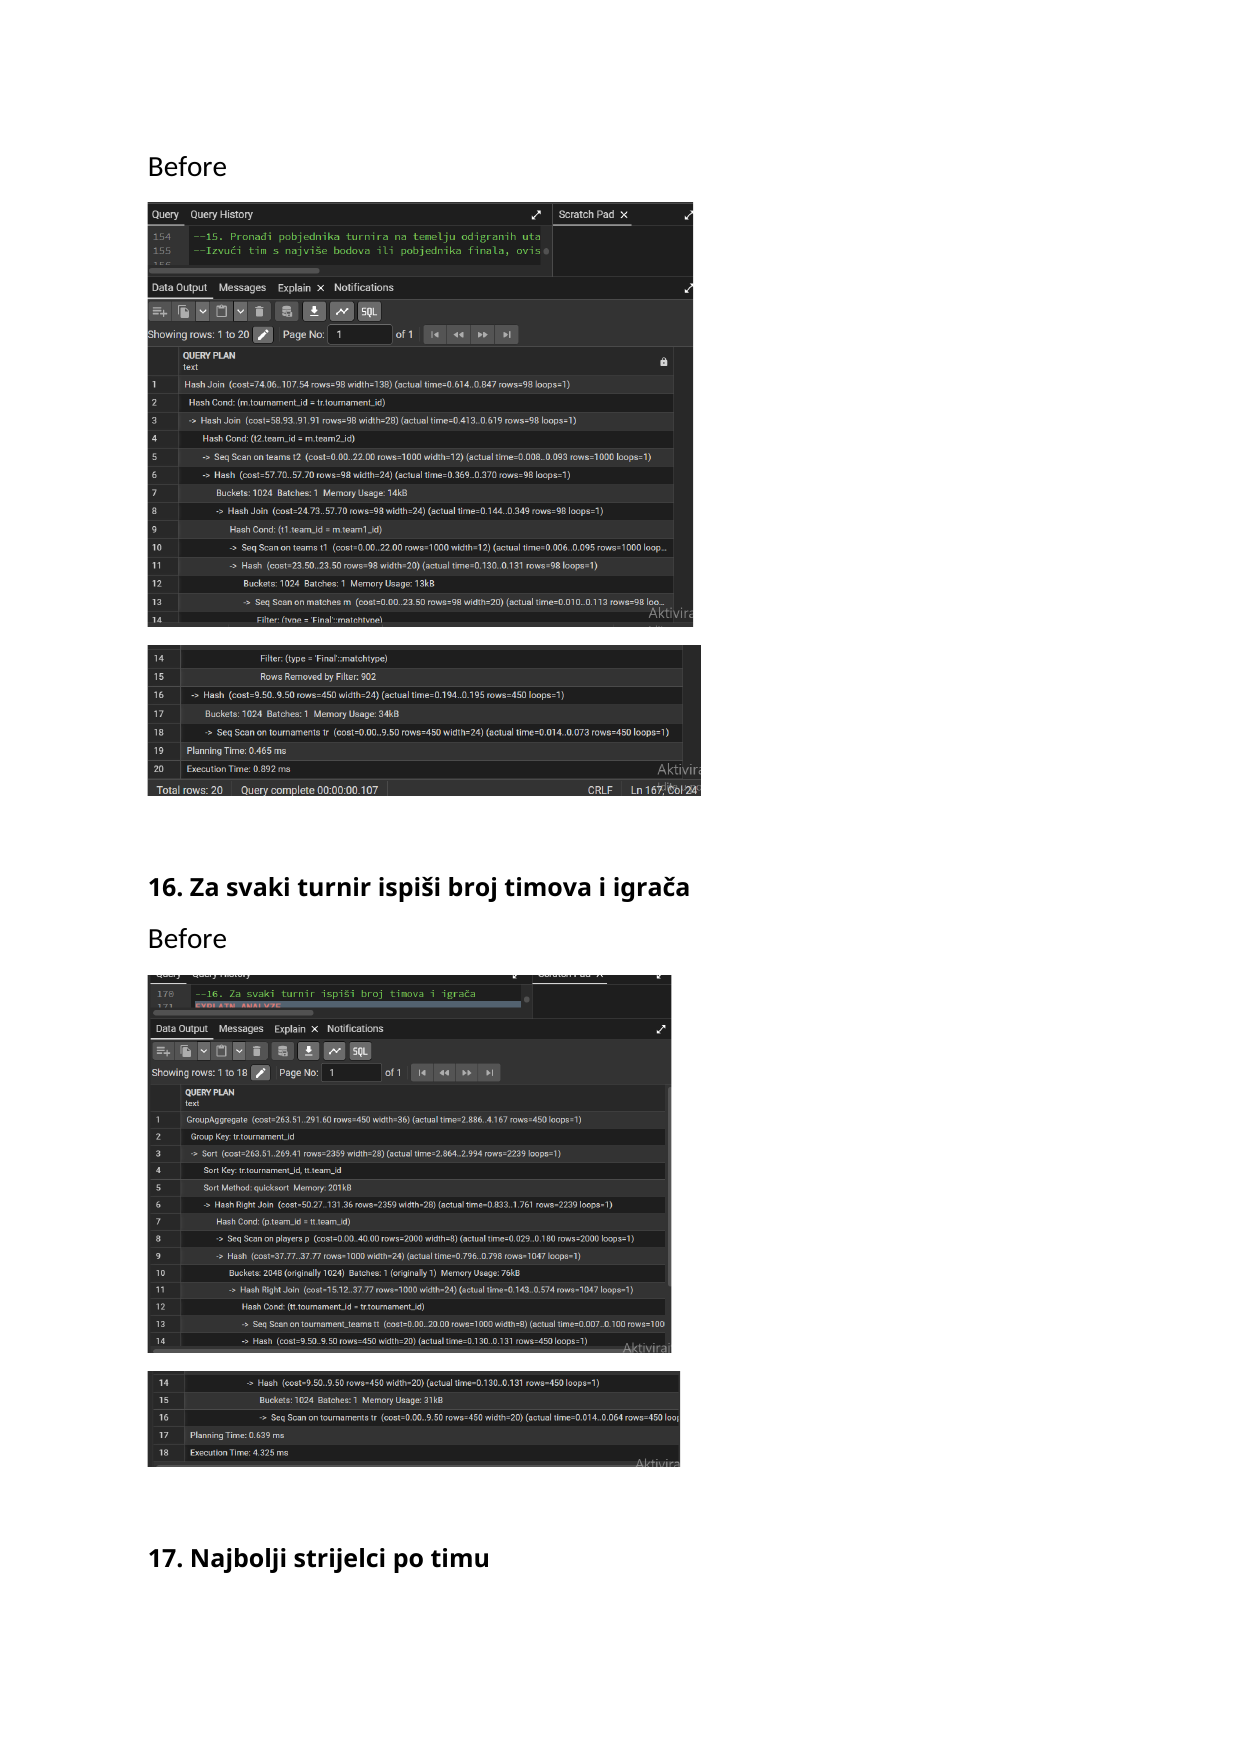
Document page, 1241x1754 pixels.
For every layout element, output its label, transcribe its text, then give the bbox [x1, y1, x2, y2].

text Before [148, 921, 1093, 956]
text Before [148, 148, 1093, 183]
picture [147, 202, 694, 627]
picture [147, 645, 701, 796]
text 17. Najbolji strijelci po timu [148, 1541, 1093, 1575]
picture [147, 1371, 680, 1467]
text 16. Za svaki turnir ispiši broj timova i igrača [148, 870, 1093, 904]
picture [147, 975, 672, 1353]
